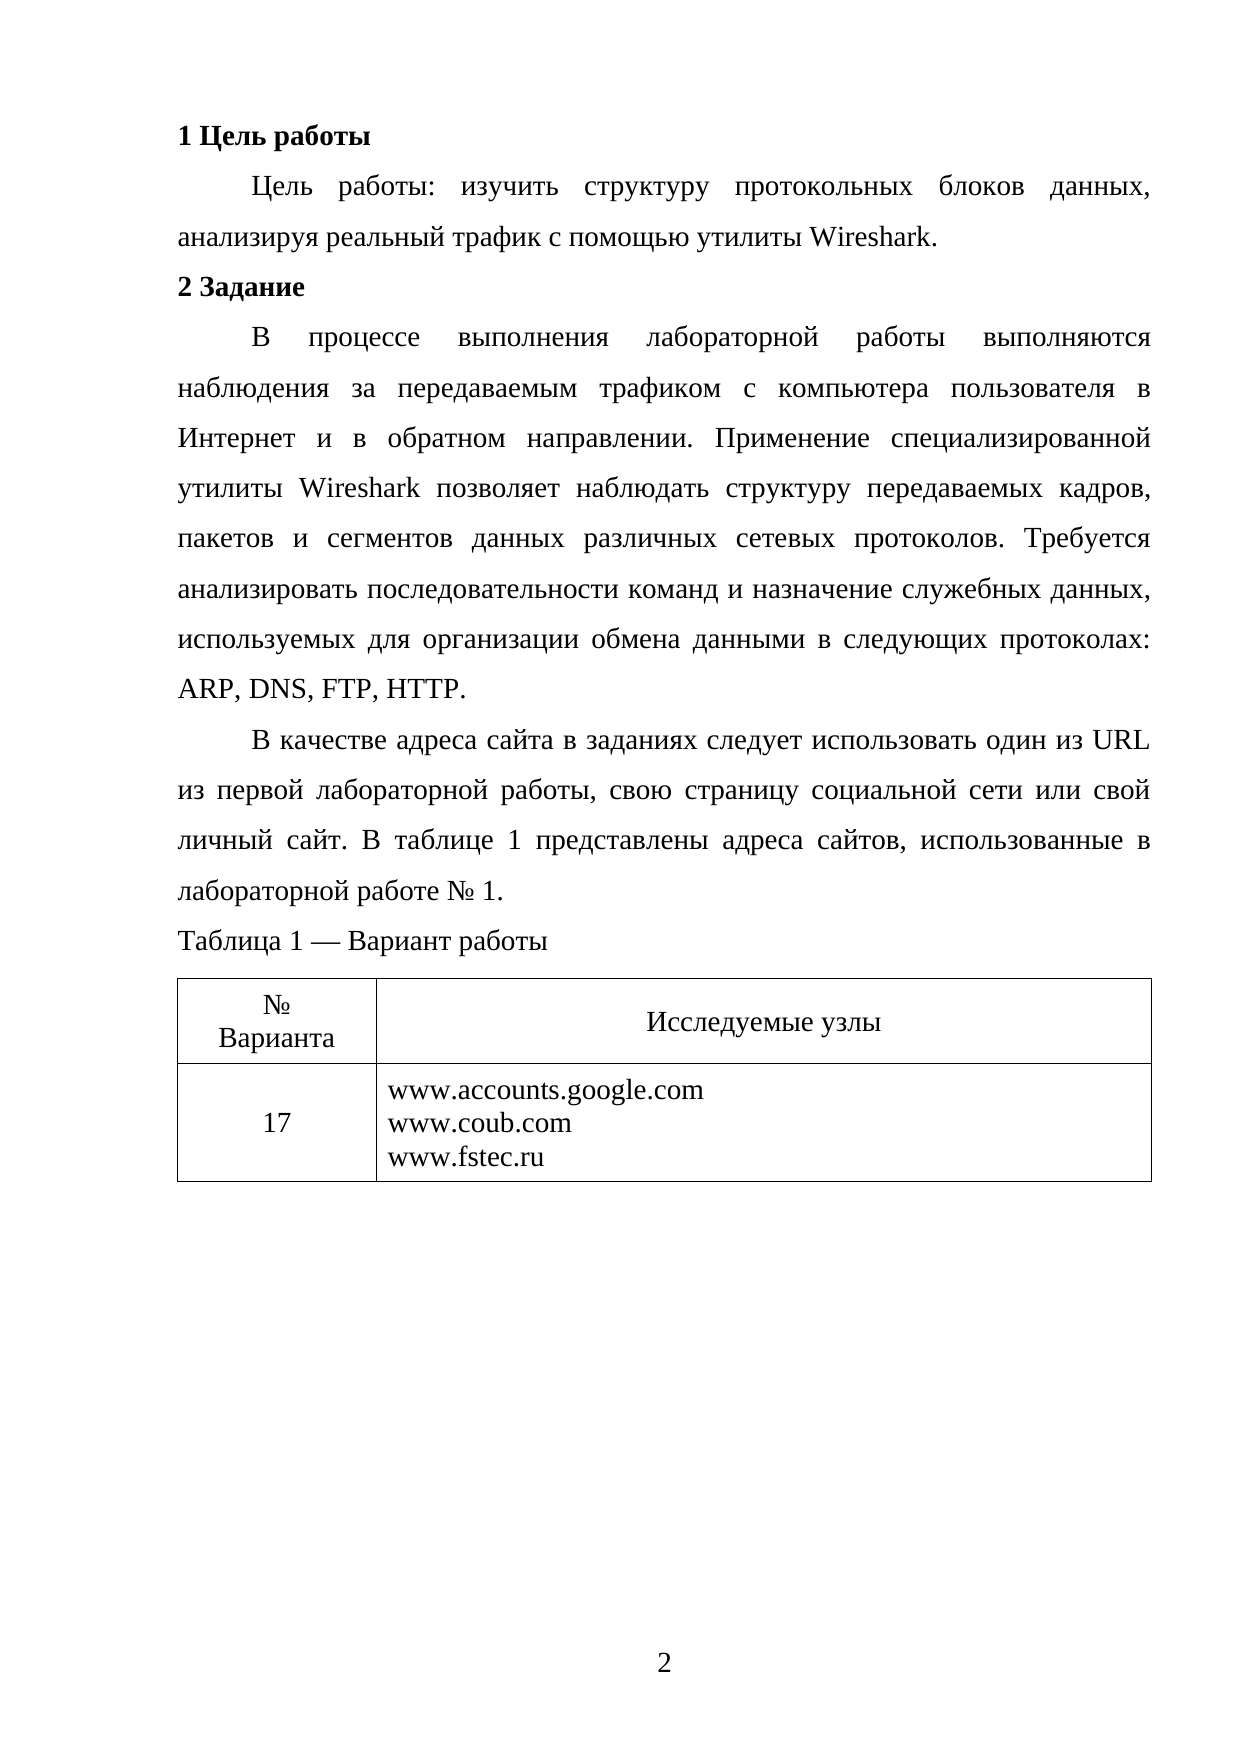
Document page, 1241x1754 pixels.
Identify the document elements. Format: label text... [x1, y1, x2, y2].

table_cell www.accounts.google.com www.coub.com www.fstec.ru [377, 1064, 1151, 1181]
text Цель работы [177, 118, 1152, 152]
table_header Исследуемые узлы [377, 979, 1151, 1062]
table_cell 17 [178, 1064, 376, 1181]
table_header № Варианта [178, 979, 376, 1062]
text В качестве адреса сайта в заданиях следует использовать один из URL из первой лабораторной работы, свою страницу социальной сети или свой личный сайт. В таблице 1 представлены адреса сайтов, использованные в лабораторной работе № 1. [177, 722, 1152, 906]
text Задание [177, 269, 1152, 303]
text В процессе выполнения лабораторной работы выполняются наблюдения за передаваемым трафиком с компьютера пользователя в Интернет и в обратном направлении. Применение специализированной утилиты Wireshark позволяет наблюдать структуру передаваемых кадров, пакетов и сегментов данных различных сетевых протоколов. Требуется анализировать последовательности команд и назначение служебных данных, используемых для организации обмена данными в следующих протоколах: ARP, DNS, FTP, HTTP. [177, 319, 1152, 705]
text Таблица — Вариант работы [177, 923, 1152, 957]
text Цель работы: изучить структуру протокольных блоков данных, анализируя реальный трафик с помощью утилиты Wireshark. [177, 168, 1152, 252]
